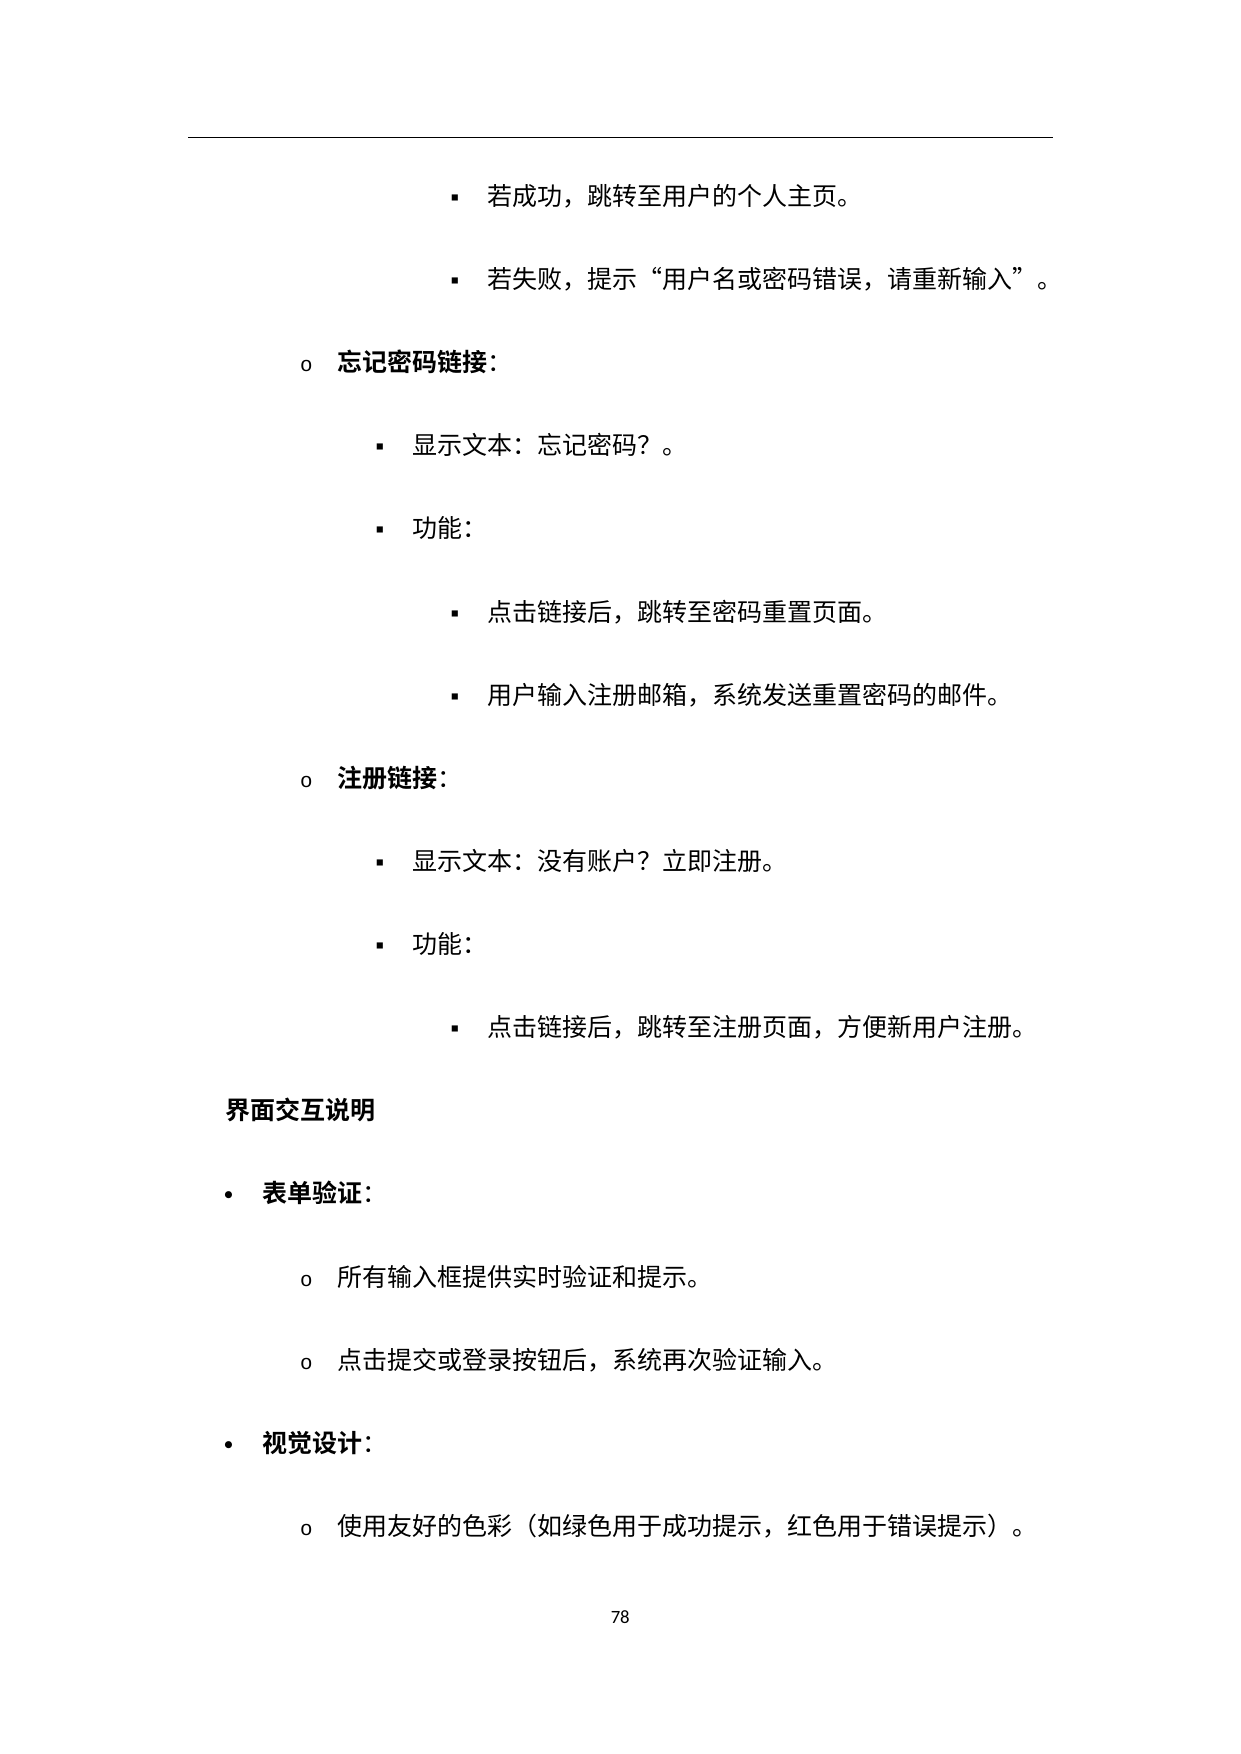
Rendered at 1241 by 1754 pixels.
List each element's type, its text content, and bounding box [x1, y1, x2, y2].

list 点击提交或登录按钮后，系统再次验证输入。 [300, 1326, 1053, 1391]
list 若失败，提示“用户名或密码错误，请重新输入”。 [450, 245, 1053, 310]
list 功能： [375, 910, 1053, 975]
list 忘记密码链接： [300, 328, 1053, 393]
list 显示文本：没有账户？立即注册。 [375, 827, 1053, 892]
list 用户输入注册邮箱，系统发送重置密码的邮件。 [450, 661, 1053, 726]
list 若成功，跳转至用户的个人主页。 [450, 162, 1053, 227]
list 视觉设计： [225, 1409, 1053, 1474]
list 注册链接： [300, 744, 1053, 809]
text 界面交互说明 [187, 1076, 1053, 1141]
list 使用友好的色彩（如绿色用于成功提示，红色用于错误提示）。 [300, 1492, 1053, 1557]
list 点击链接后，跳转至密码重置页面。 [450, 578, 1053, 643]
list 点击链接后，跳转至注册页面，方便新用户注册。 [450, 993, 1053, 1058]
list 表单验证： [225, 1159, 1053, 1224]
list 所有输入框提供实时验证和提示。 [300, 1243, 1053, 1308]
list 显示文本：忘记密码？。 [375, 411, 1053, 476]
list 功能： [375, 494, 1053, 559]
